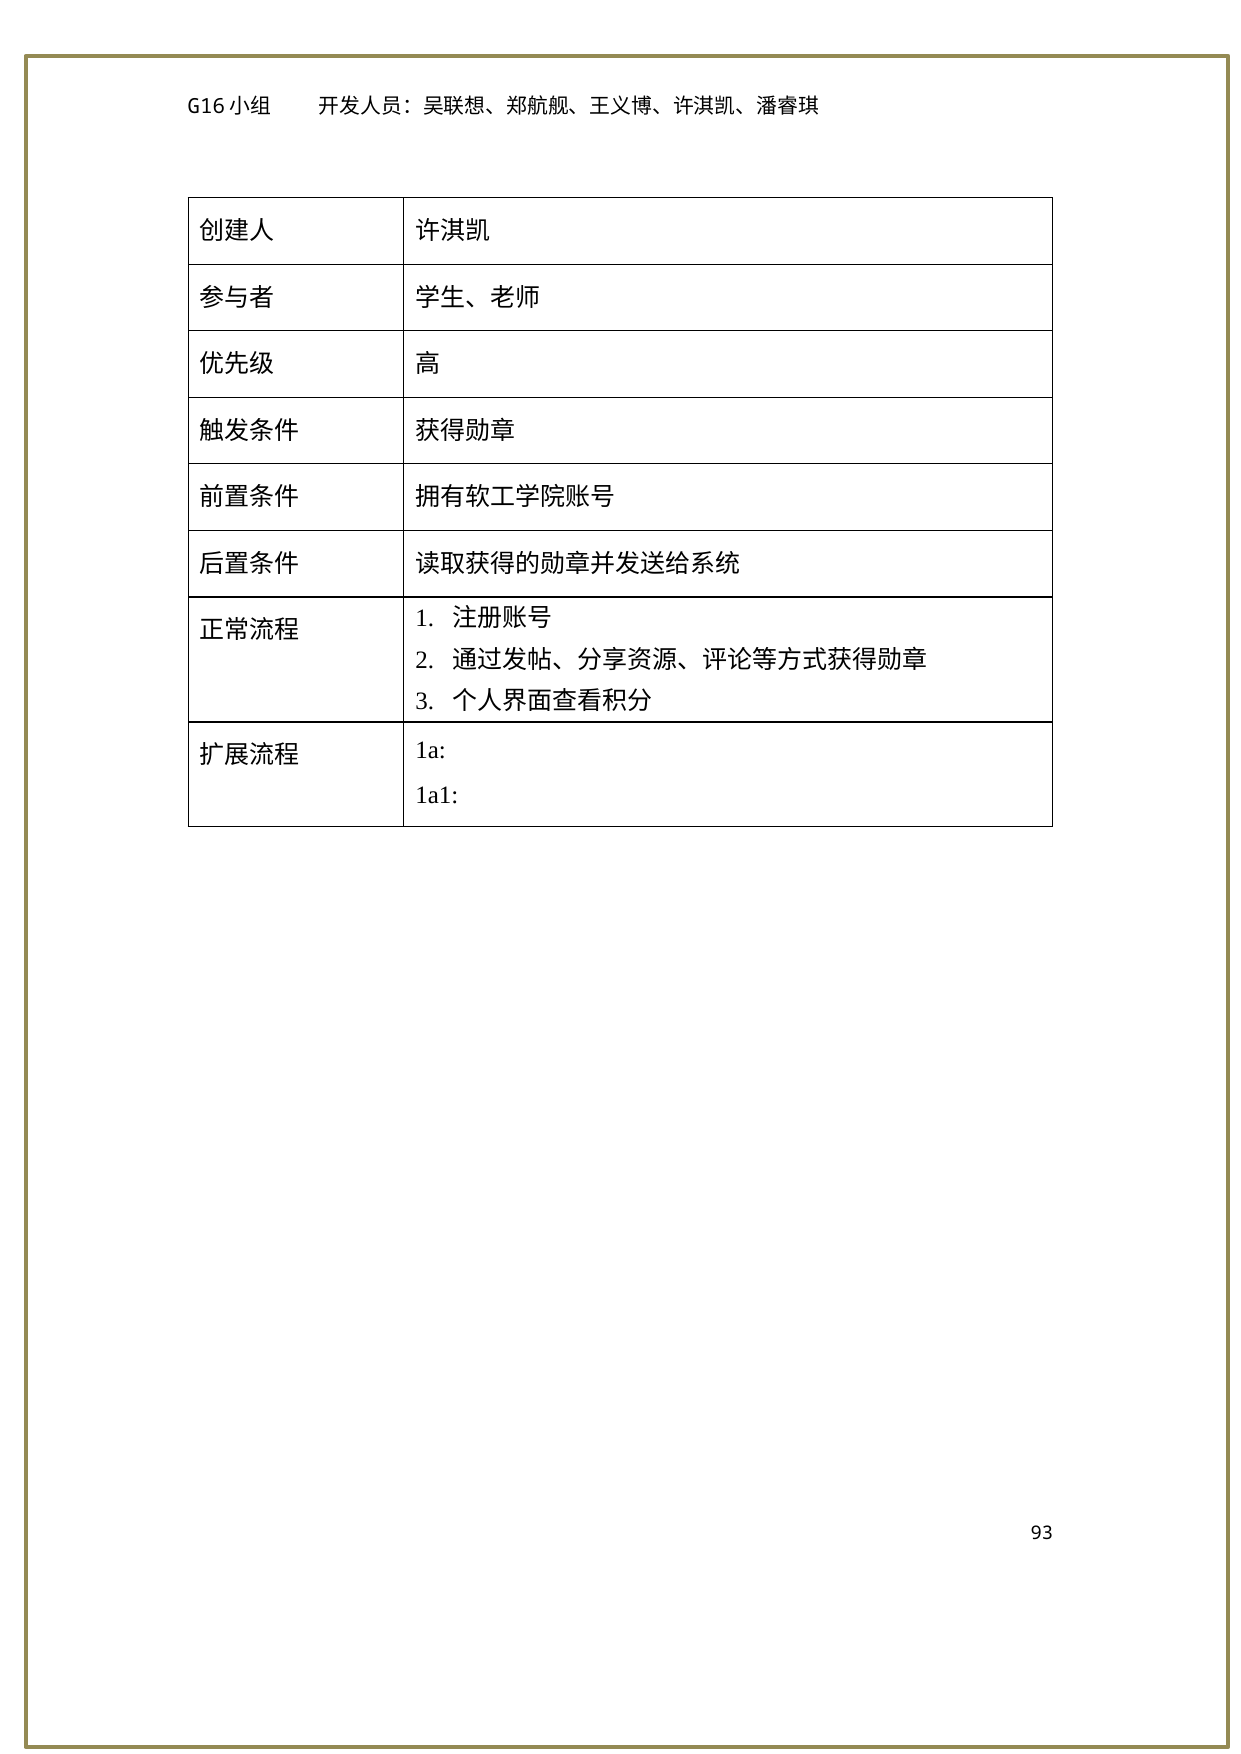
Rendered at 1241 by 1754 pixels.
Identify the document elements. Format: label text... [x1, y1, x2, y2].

table_cell 拥有软工学院账号 [404, 464, 1052, 530]
table_cell 参与者 [189, 265, 403, 330]
table_cell 获得勋章 [404, 398, 1052, 463]
table_cell 创建人 [189, 198, 403, 264]
table_cell 触发条件 [189, 398, 403, 463]
table_cell 读取获得的勋章并发送给系统 [404, 531, 1052, 596]
table_cell 后置条件 [189, 531, 403, 596]
table_cell 许淇凯 [404, 198, 1052, 264]
table_cell 优先级 [189, 331, 403, 397]
table_cell 高 [404, 331, 1052, 397]
table_cell 正常流程 [189, 598, 403, 721]
table_cell 扩展流程 [189, 723, 403, 826]
table_cell 1a: 1a1: [404, 723, 1052, 826]
table_cell 注册账号 通过发帖、分享资源、评论等方式获得勋章 个人界面查看积分 [404, 598, 1052, 721]
table_cell 前置条件 [189, 464, 403, 530]
table_cell 学生、老师 [404, 265, 1052, 330]
